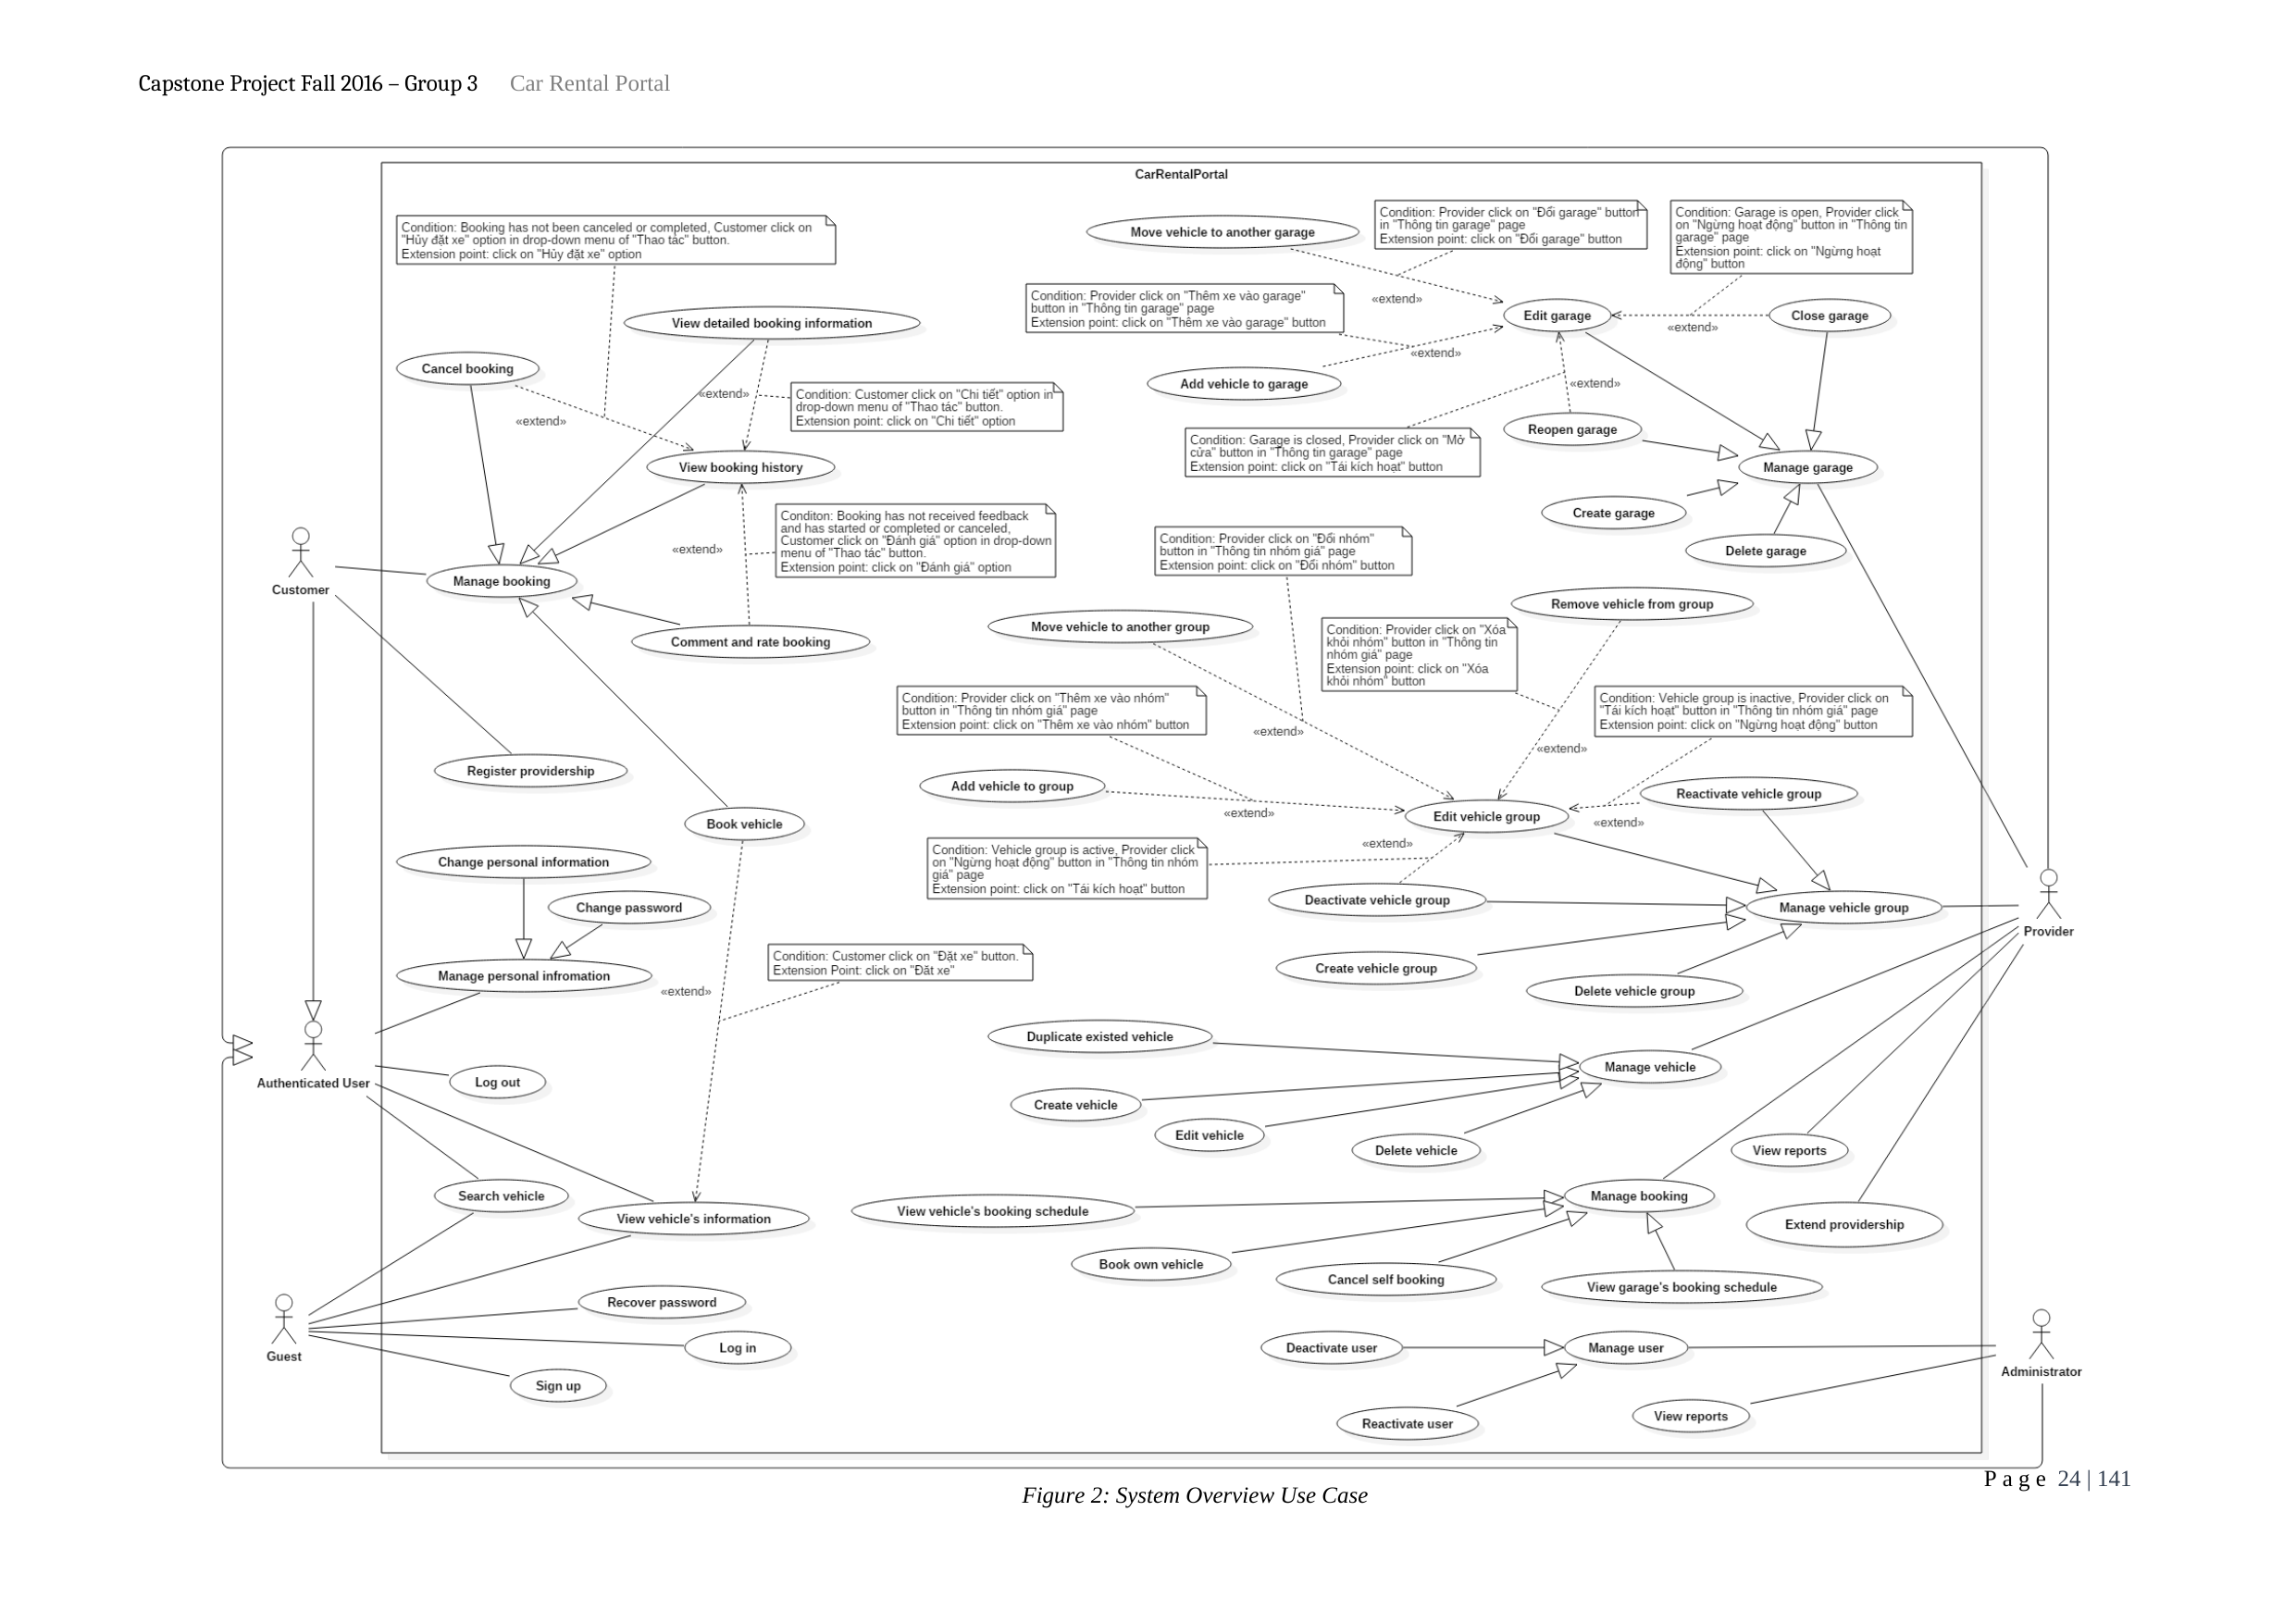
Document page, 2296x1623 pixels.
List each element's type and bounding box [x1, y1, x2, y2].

picture [213, 138, 2082, 1484]
